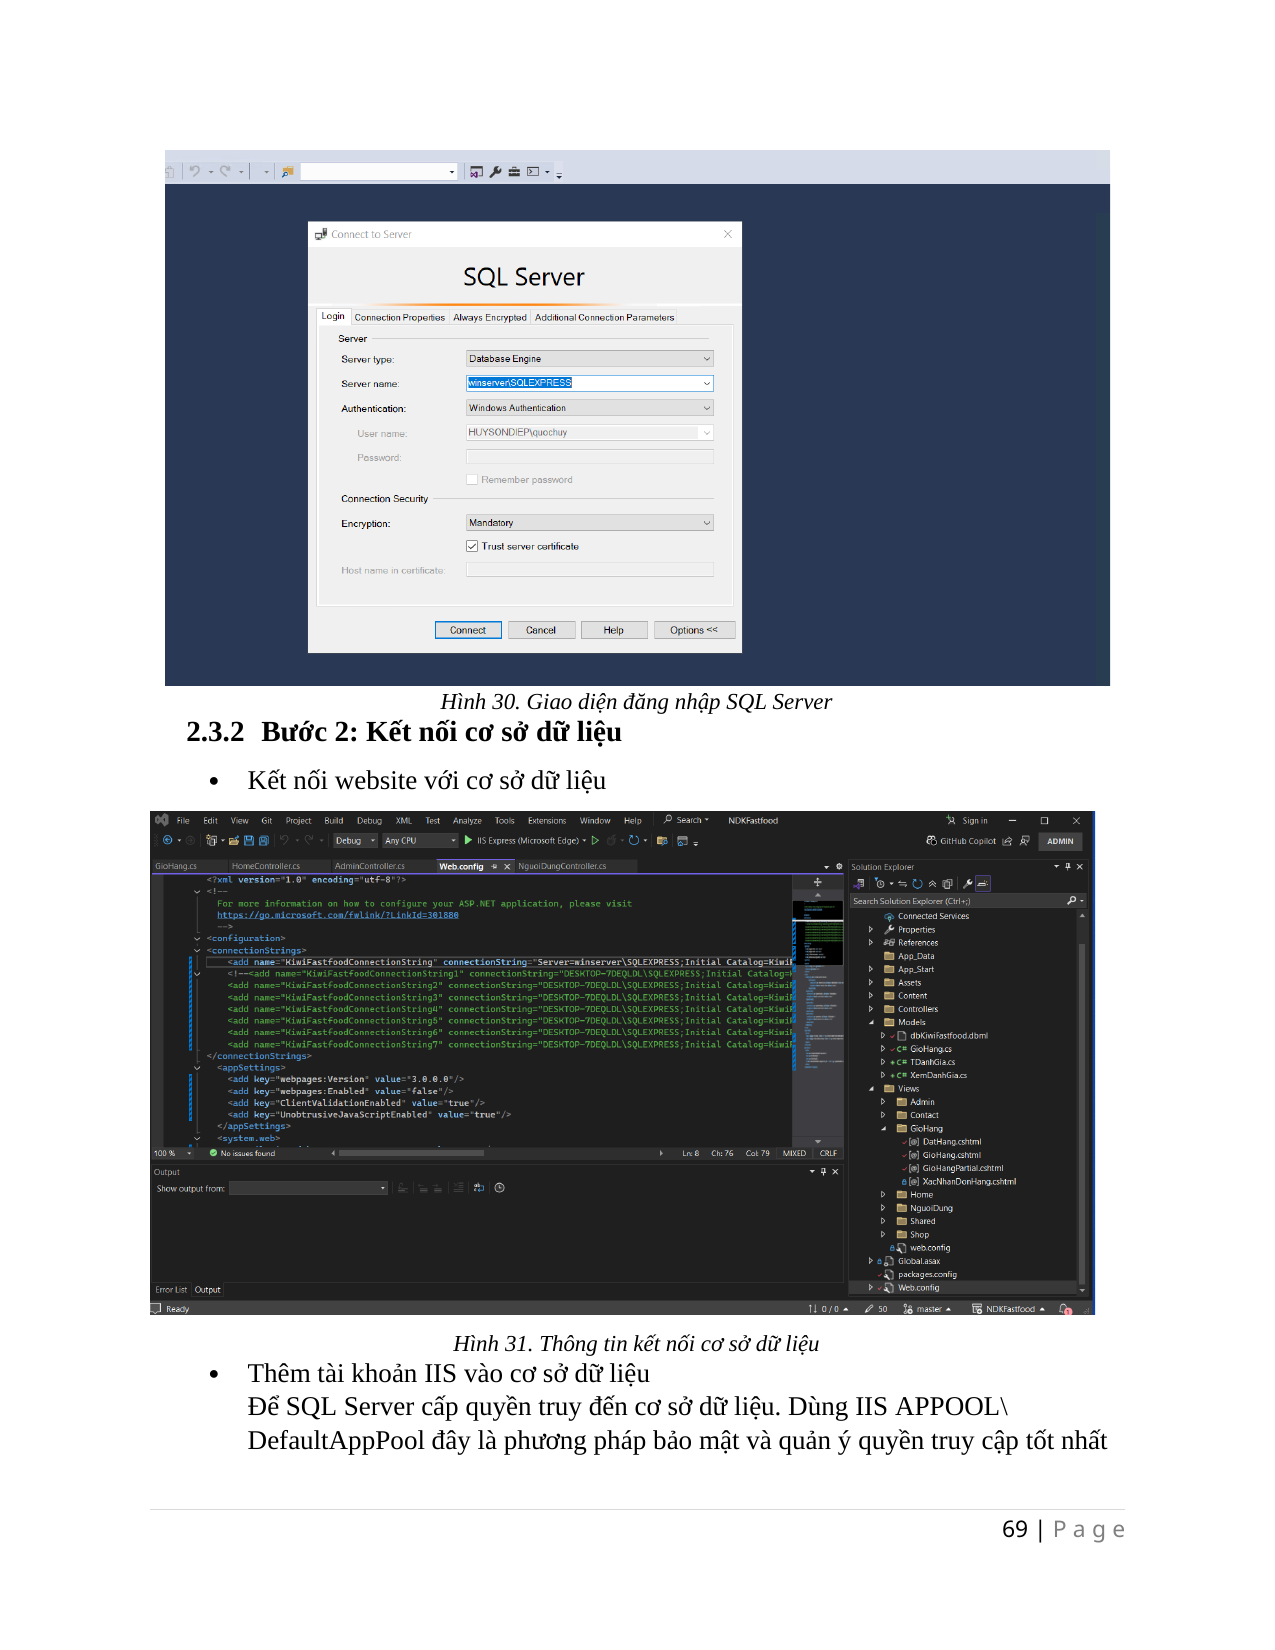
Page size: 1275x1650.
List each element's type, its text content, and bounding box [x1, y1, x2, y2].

list Để SQL Server cấp quyền truy đến cơ sở dữ liệu. Dùng IIS APPOOL\DefaultAppPool đây là phương pháp bảo mật và quản ý quyền truy cập tốt nhất [247, 1390, 1125, 1455]
picture [150, 811, 1096, 1315]
text Hình 31. Thông tin kết nối cơ sở dữ liệu [150, 1330, 1125, 1357]
list Bước 2: Kết nối cơ sở dữ liệu [186, 714, 1125, 748]
list Thêm tài khoản IIS vào cơ sở dữ liệu [210, 1357, 1125, 1388]
list Kết nối website với cơ sở dữ liệu [210, 764, 1125, 796]
text Hình 30. Giao diện đăng nhập SQL Server [150, 688, 1125, 714]
picture [165, 150, 1111, 686]
